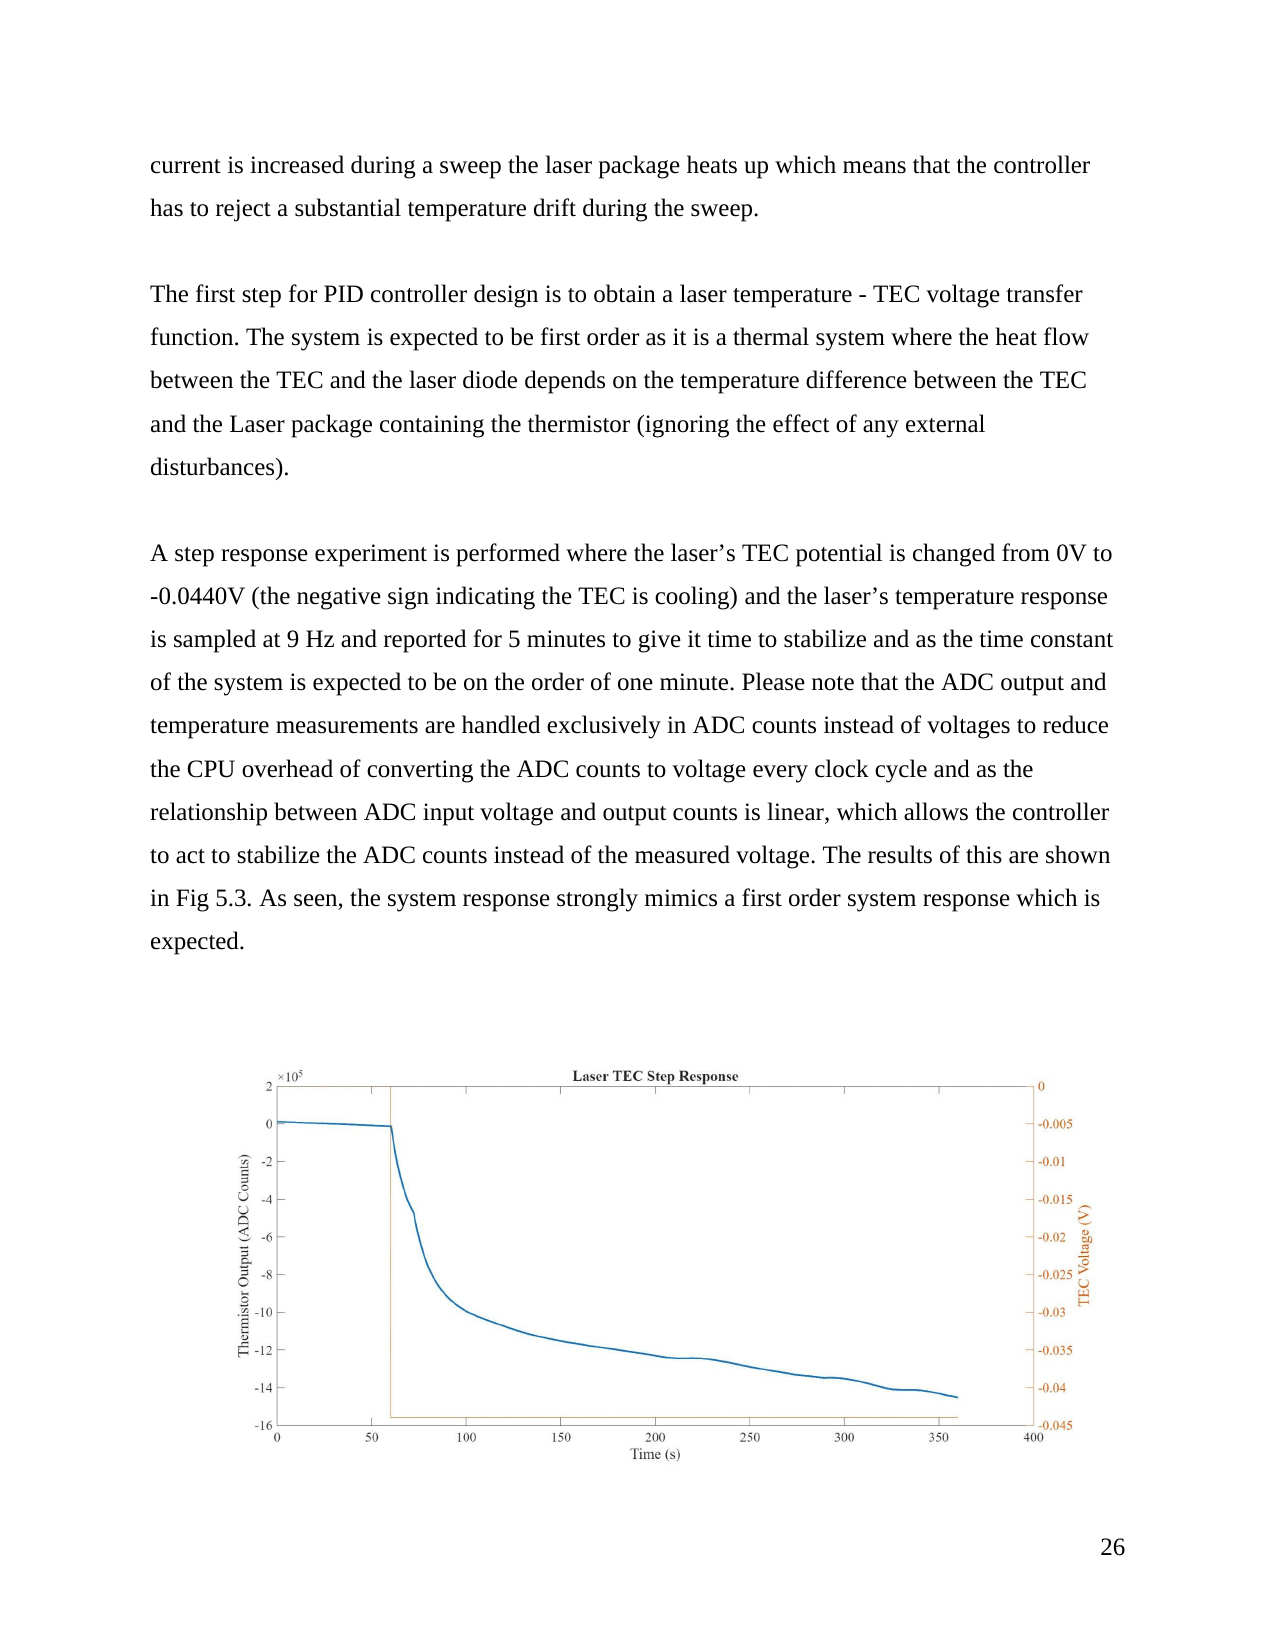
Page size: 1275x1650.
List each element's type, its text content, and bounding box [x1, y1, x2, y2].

picture [150, 1055, 1125, 1471]
text A step response experiment is performed where the laser’s TEC potential is changed from 0V to -0.0440V (the negative sign indicating the TEC is cooling) and the laser’s temperature response is sampled at 9 Hz and reported for 5 minutes to give it time to stabilize and as the time constant of the system is expected to be on the order of one minute. Please note that the ADC output and temperature measurements are handled exclusively in ADC counts instead of voltages to reduce the CPU overhead of converting the ADC counts to voltage every clock cycle and as the relationship between ADC input voltage and output counts is linear, which allows the controller to act to stabilize the ADC counts instead of the measured voltage. The results of this are shown in Fig 5.3. As seen, the system response strongly mimics a first order system response which is expected. [150, 538, 1125, 955]
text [150, 150, 1125, 222]
text The first step for PID controller design is to obtain a laser temperature - TEC voltage transfer function. The system is expected to be first order as it is a thermal system where the heat flow between the TEC and the laser diode depends on the temperature difference between the TEC and the Laser package containing the thermistor (ignoring the effect of any external disturbances). [150, 279, 1125, 481]
